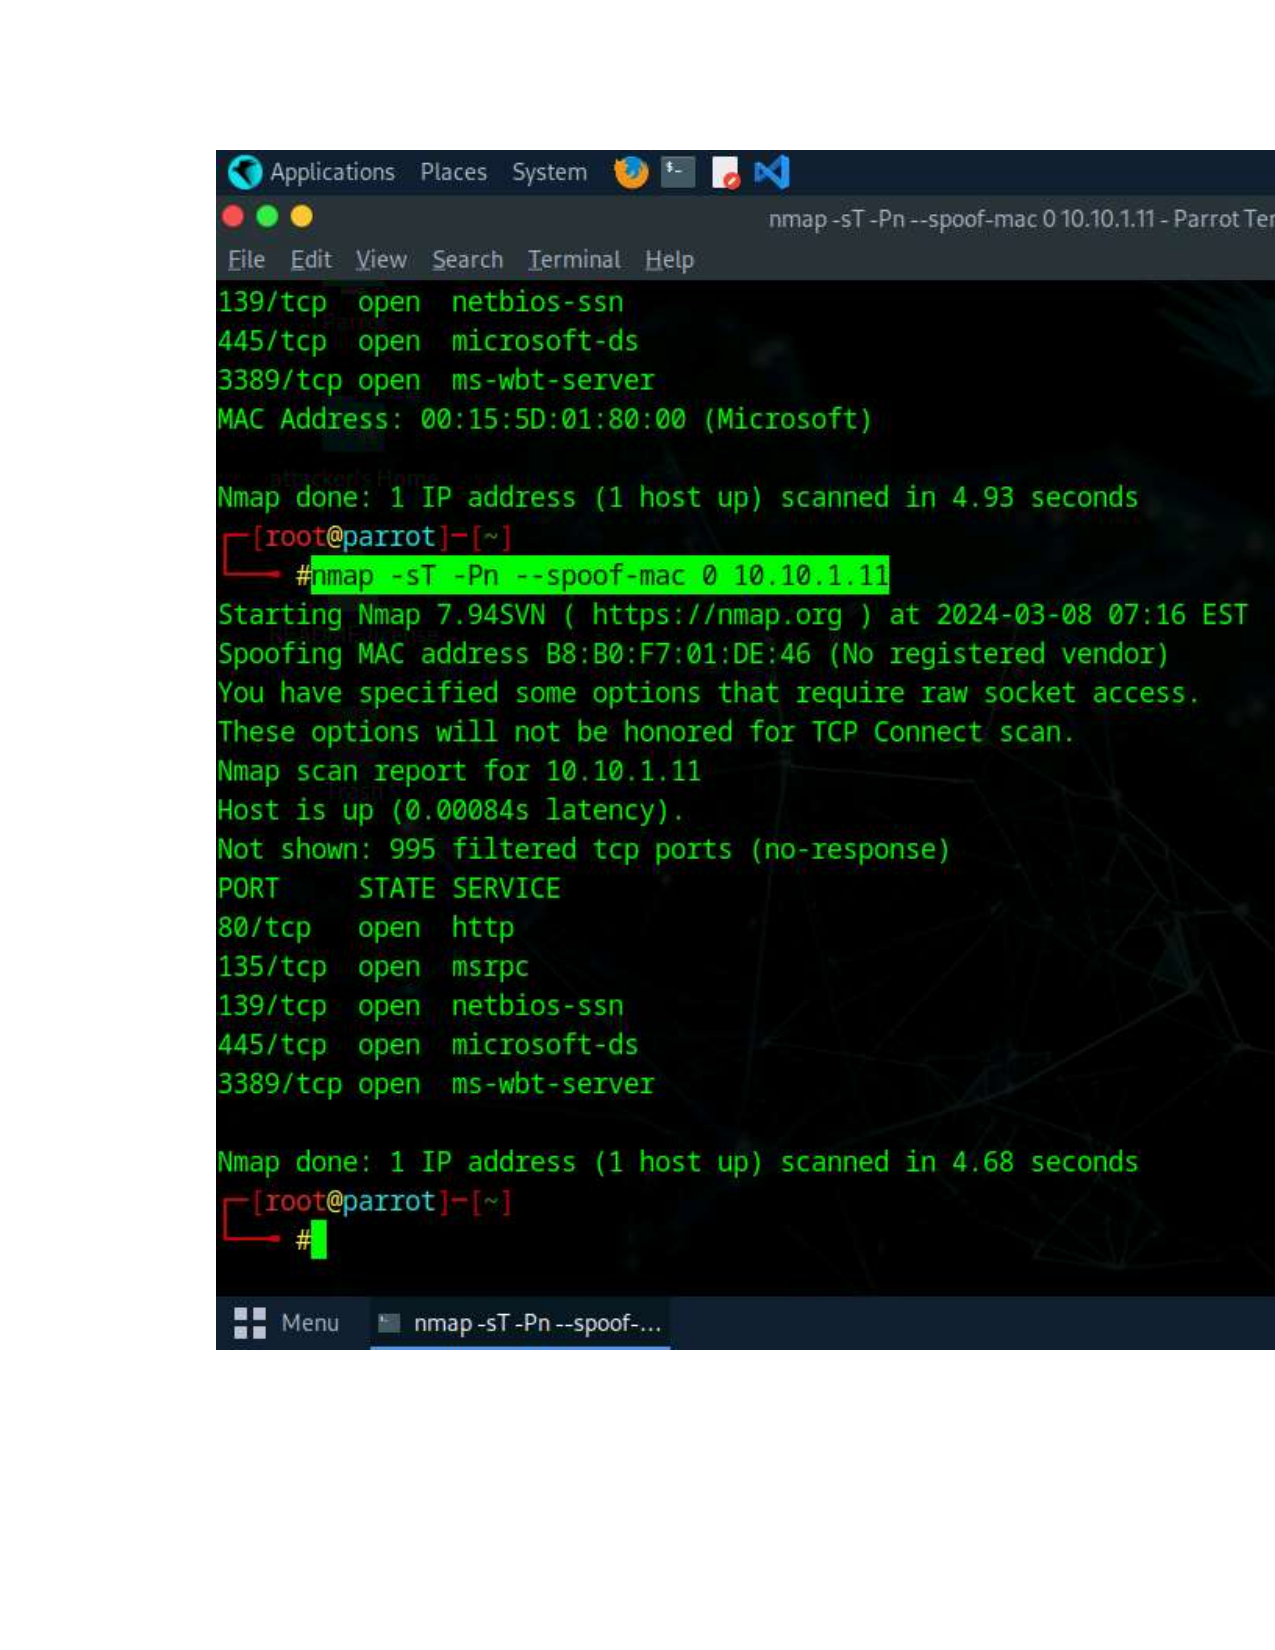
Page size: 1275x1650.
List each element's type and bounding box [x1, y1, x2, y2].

picture [216, 150, 1275, 1350]
